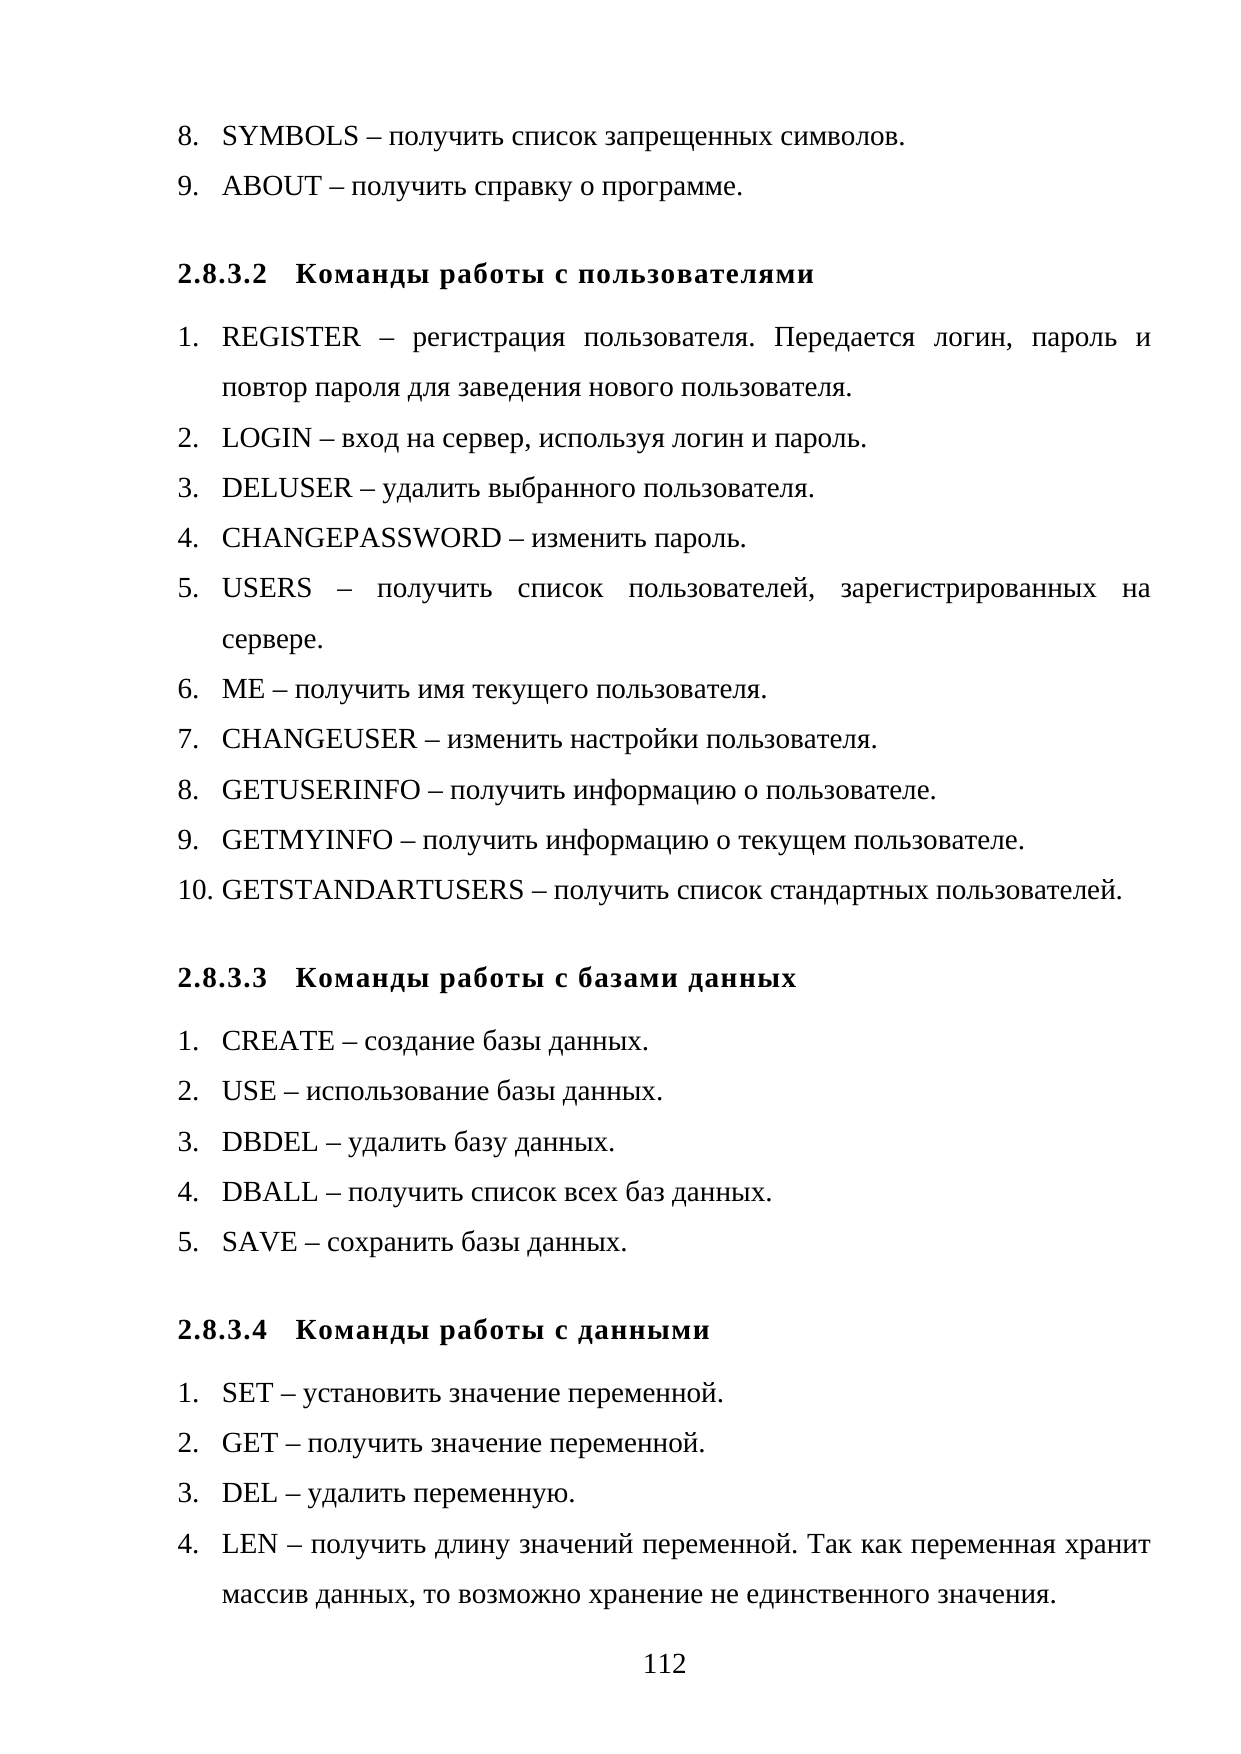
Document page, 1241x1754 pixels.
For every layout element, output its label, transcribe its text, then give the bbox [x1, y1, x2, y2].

text Команды работы с пользователями [177, 256, 1152, 290]
text Команды работы с данными [177, 1312, 1152, 1346]
list GETMYINFO – получить информацию о текущем пользователе. [177, 822, 1152, 856]
list DBDEL – удалить базу данных. [177, 1124, 1152, 1157]
list SAVE – сохранить базы данных. [177, 1224, 1152, 1258]
text Команды работы с базами данных [177, 960, 1152, 994]
list CHANGEUSER – изменить настройки пользователя. [177, 722, 1152, 755]
list CHANGEPASSWORD – изменить пароль. [177, 520, 1152, 554]
list USE – использование базы данных. [177, 1073, 1152, 1107]
list ABOUT – получить справку о программе. [177, 168, 1152, 202]
list GET – получить значение переменной. [177, 1425, 1152, 1459]
list ME – получить имя текущего пользователя. [177, 671, 1152, 705]
list SYMBOLS – получить список запрещенных символов. [177, 118, 1152, 152]
list LOGIN – вход на сервер, используя логин и пароль. [177, 420, 1152, 453]
list REGISTER – регистрация пользователя. Передается логин, пароль и повтор пароля для заведения нового пользователя. [177, 319, 1152, 403]
list SET – установить значение переменной. [177, 1375, 1152, 1408]
list DEL – удалить переменную. [177, 1476, 1152, 1509]
list DELUSER – удалить выбранного пользователя. [177, 470, 1152, 503]
list LEN – получить длину значений переменной. Так как переменная хранит массив данных, то возможно хранение не единственного значения. [177, 1526, 1152, 1610]
list GETUSERINFO – получить информацию о пользователе. [177, 772, 1152, 805]
list GETSTANDARTUSERS – получить список стандартных пользователей. [177, 872, 1152, 906]
list USERS – получить список пользователей, зарегистрированных на сервере. [177, 571, 1152, 654]
list CREATE – создание базы данных. [177, 1023, 1152, 1057]
list DBALL – получить список всех баз данных. [177, 1174, 1152, 1208]
